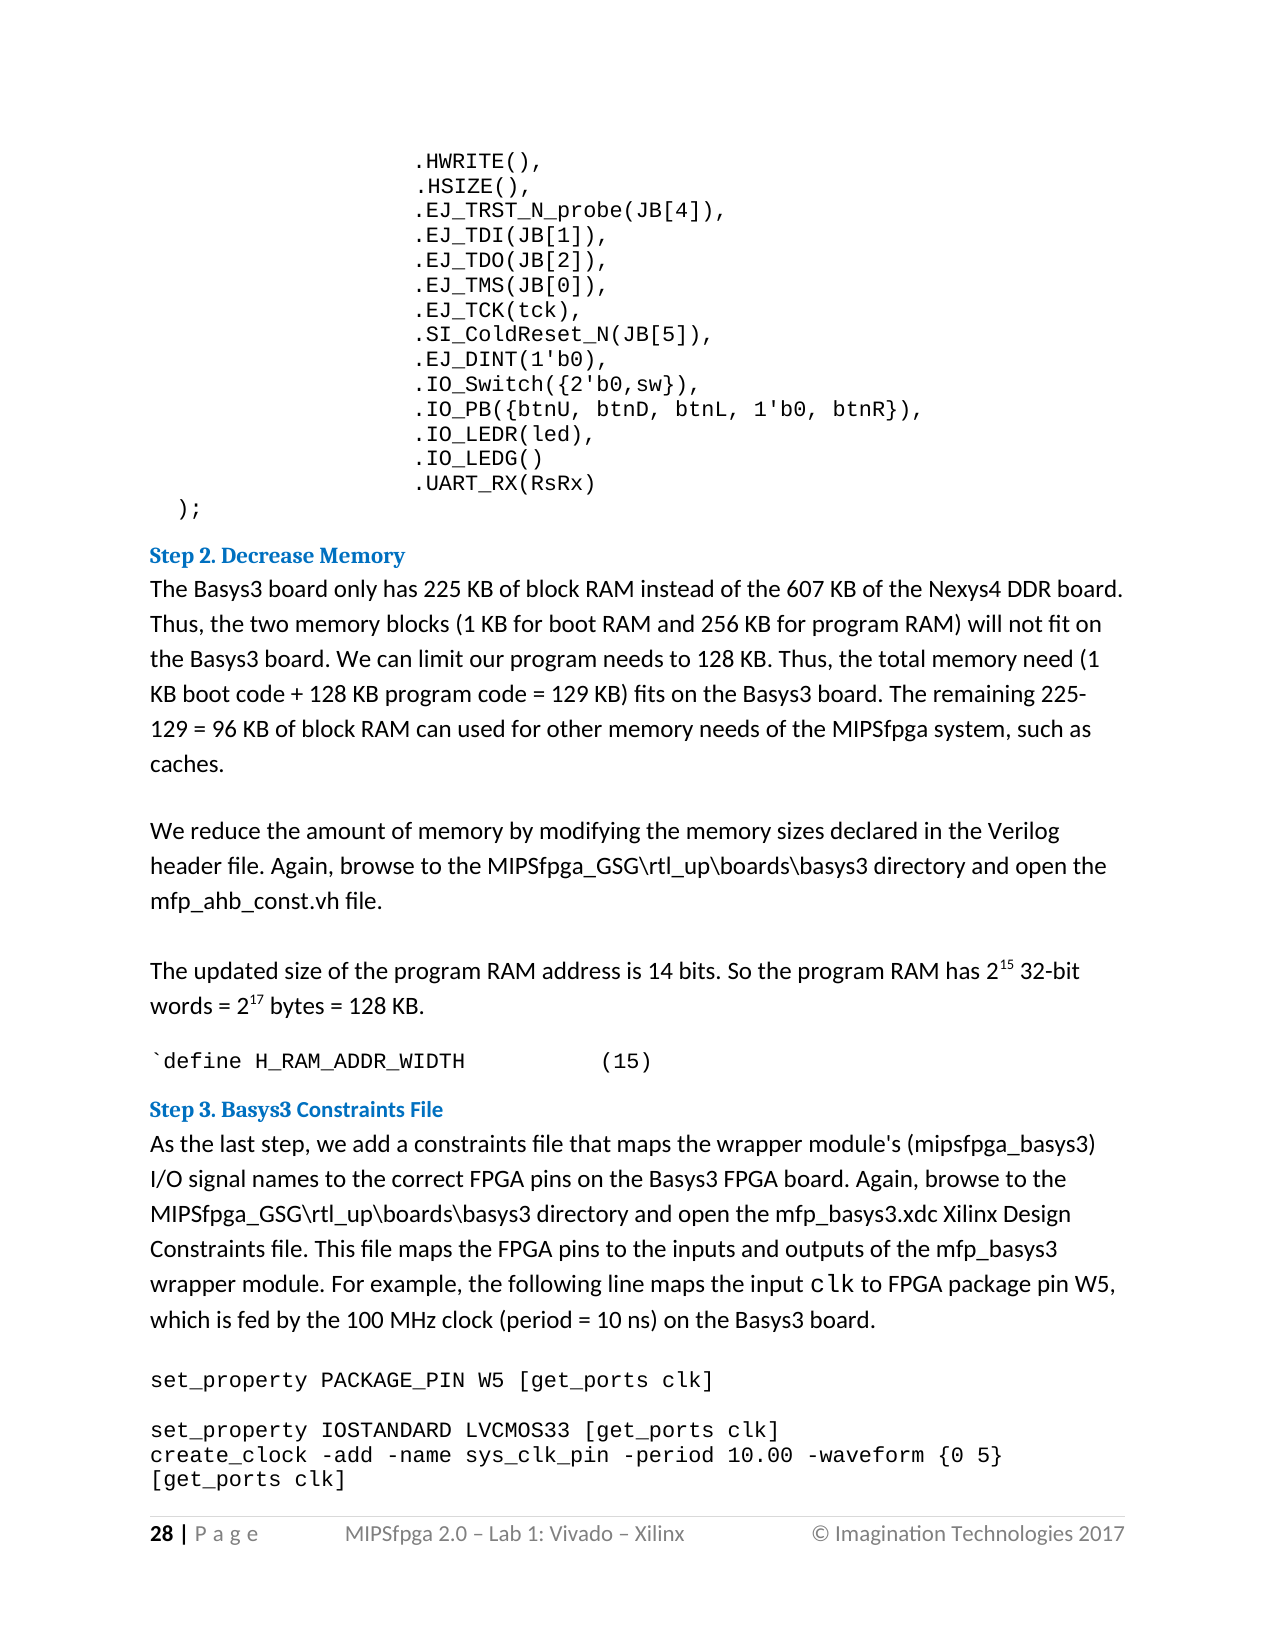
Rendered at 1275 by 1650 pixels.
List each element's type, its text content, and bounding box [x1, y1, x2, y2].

text .IO_PB({btnU, btnD, btnL, 1'b0, btnR}), [150, 398, 1125, 423]
text set_property IOSTANDARD LVCMOS33 [get_ports clk] [150, 1419, 1125, 1444]
text .EJ_TDI(JB[1]), [150, 224, 1125, 249]
text .HWRITE(), [150, 150, 1125, 175]
subtitle Step 2. Decrease Memory [150, 543, 1125, 569]
text .SI_ColdReset_N(JB[5]), [150, 323, 1125, 348]
text .IO_Switch({2'b0,sw}), [150, 373, 1125, 398]
text .IO_LEDR(led), [150, 423, 1125, 447]
text ); [150, 497, 1125, 522]
text .EJ_TMS(JB[0]), [150, 274, 1125, 299]
text .EJ_DINT(1'b0), [150, 348, 1125, 373]
subtitle Step 3. Basys3 Constraints File [150, 1096, 1125, 1123]
text .EJ_TCK(tck), [150, 299, 1125, 323]
text create_clock -add -name sys_clk_pin -period 10.00 -waveform {0 5} [get_ports clk] [150, 1444, 1125, 1493]
text As the last step, we add a constraints file that maps the wrapper module's (mipsfpga_basys3) I/O signal names to the correct FPGA pins on the Basys3 FPGA board. Again, browse to the MIPSfpga_GSG\rtl_up\boards\basys3 directory and open the mfp_basys3.xdc Xilinx Design Constraints file. This file maps the FPGA pins to the inputs and outputs of the mfp_basys3 wrapper module. For example, the following line maps the input clk to FPGA package pin W5, which is fed by the 100 MHz clock (period = 10 ns) on the Basys3 board. [150, 1128, 1125, 1334]
text .HSIZE(), [150, 175, 1125, 199]
text .EJ_TRST_N_probe(JB[4]), [150, 199, 1125, 224]
text The updated size of the program RAM address is 14 bits. So the program RAM has 215 32-bit words = 217 bytes = 128 KB. [150, 955, 1125, 1021]
text .UART_RX(RsRx) [150, 472, 1125, 497]
text .IO_LEDG() [150, 447, 1125, 472]
text `define H_RAM_ADDR_WIDTH (15) [150, 1050, 1125, 1075]
text set_property PACKAGE_PIN W5 [get_ports clk] [150, 1369, 1125, 1419]
text We reduce the amount of memory by modifying the memory sizes declared in the Verilog header file. Again, browse to the MIPSfpga_GSG\rtl_up\boards\basys3 directory and open the mfp_ahb_const.vh file. [150, 815, 1125, 916]
text The Basys3 board only has 225 KB of block RAM instead of the 607 KB of the Nexys4 DDR board. Thus, the two memory blocks (1 KB for boot RAM and 256 KB for program RAM) will not fit on the Basys3 board. We can limit our program needs to 128 KB. Thus, the total memory need (1 KB boot code + 128 KB program code = 129 KB) fits on the Basys3 board. The remaining 225-129 = 96 KB of block RAM can used for other memory needs of the MIPSfpga system, such as caches. [150, 573, 1125, 778]
text .EJ_TDO(JB[2]), [150, 249, 1125, 274]
